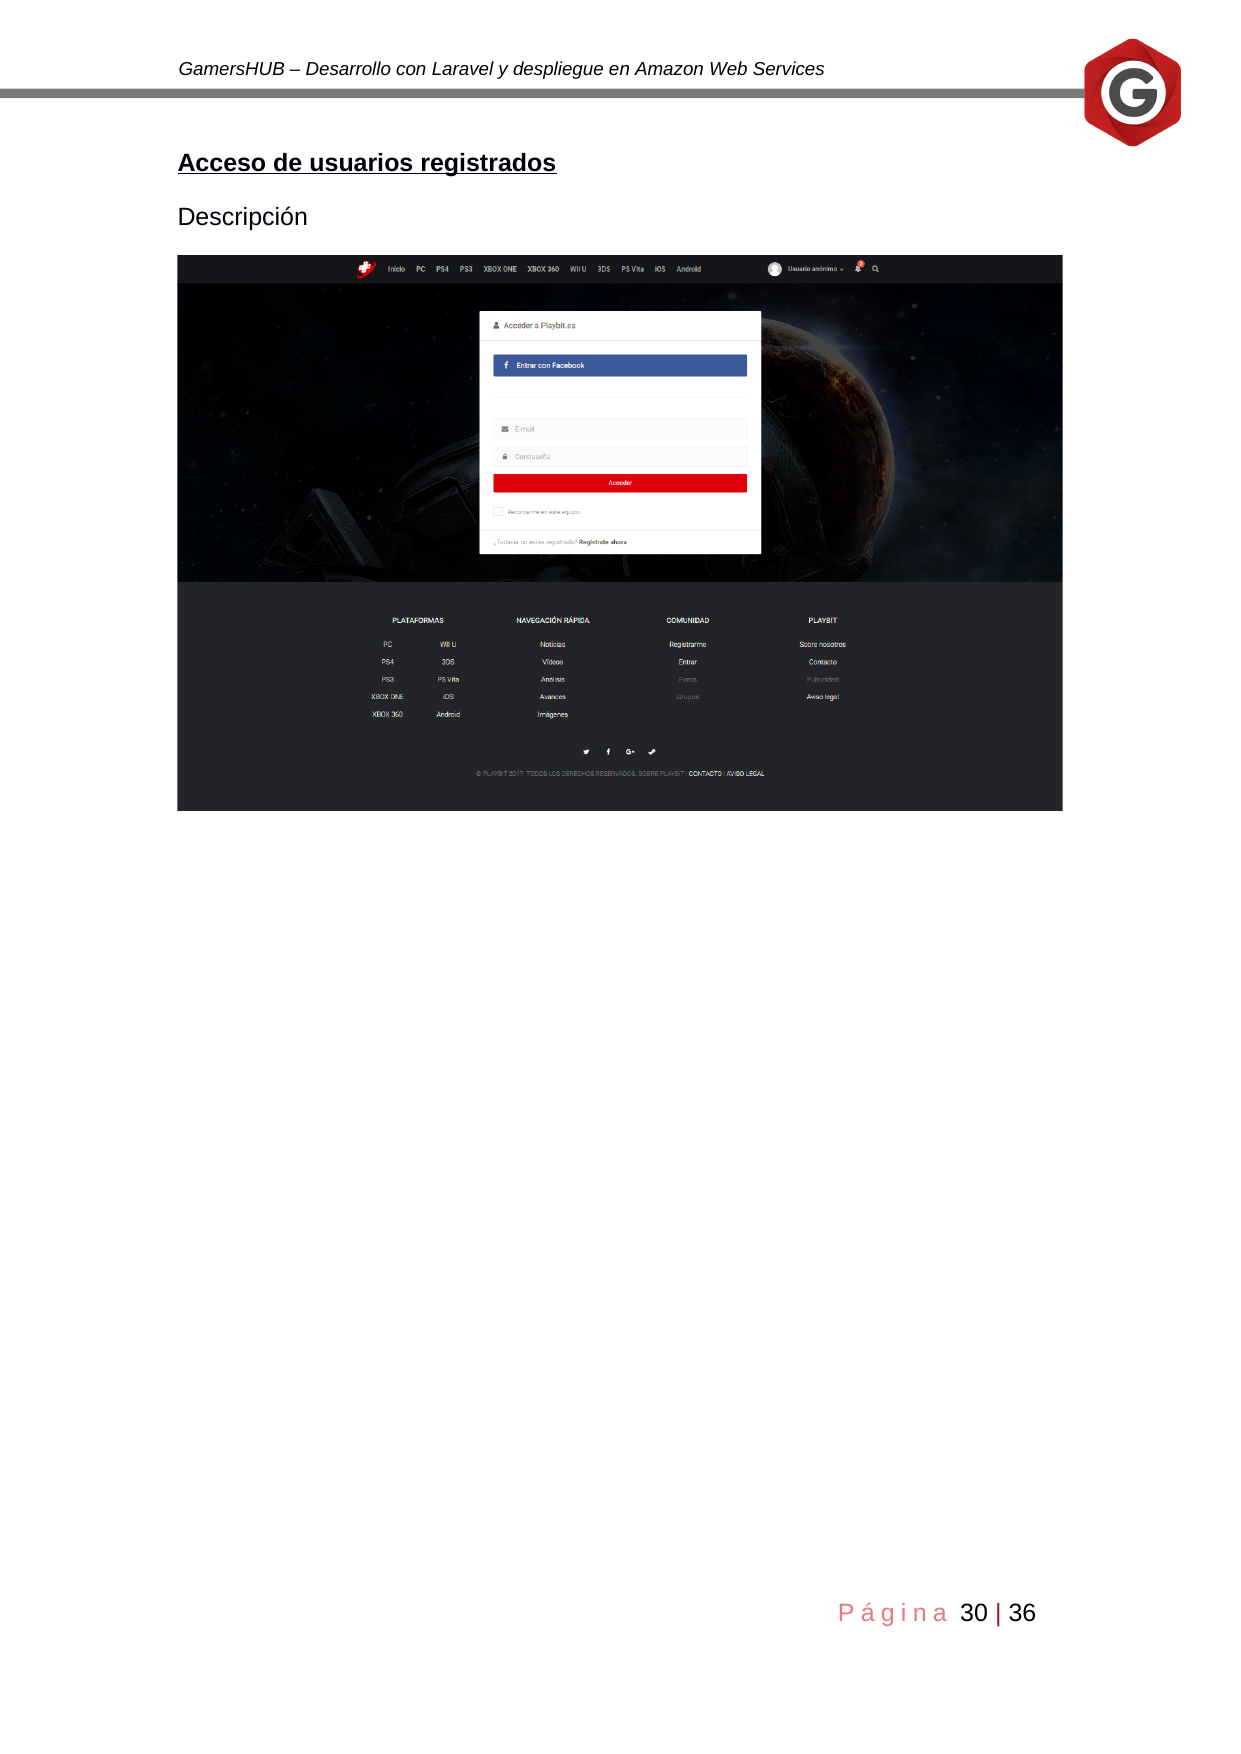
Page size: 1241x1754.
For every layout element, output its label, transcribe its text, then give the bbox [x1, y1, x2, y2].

picture [177, 255, 1063, 811]
picture [1073, 33, 1192, 152]
text Acceso de usuarios registrados [177, 148, 1063, 176]
text Descripción [177, 201, 1063, 230]
